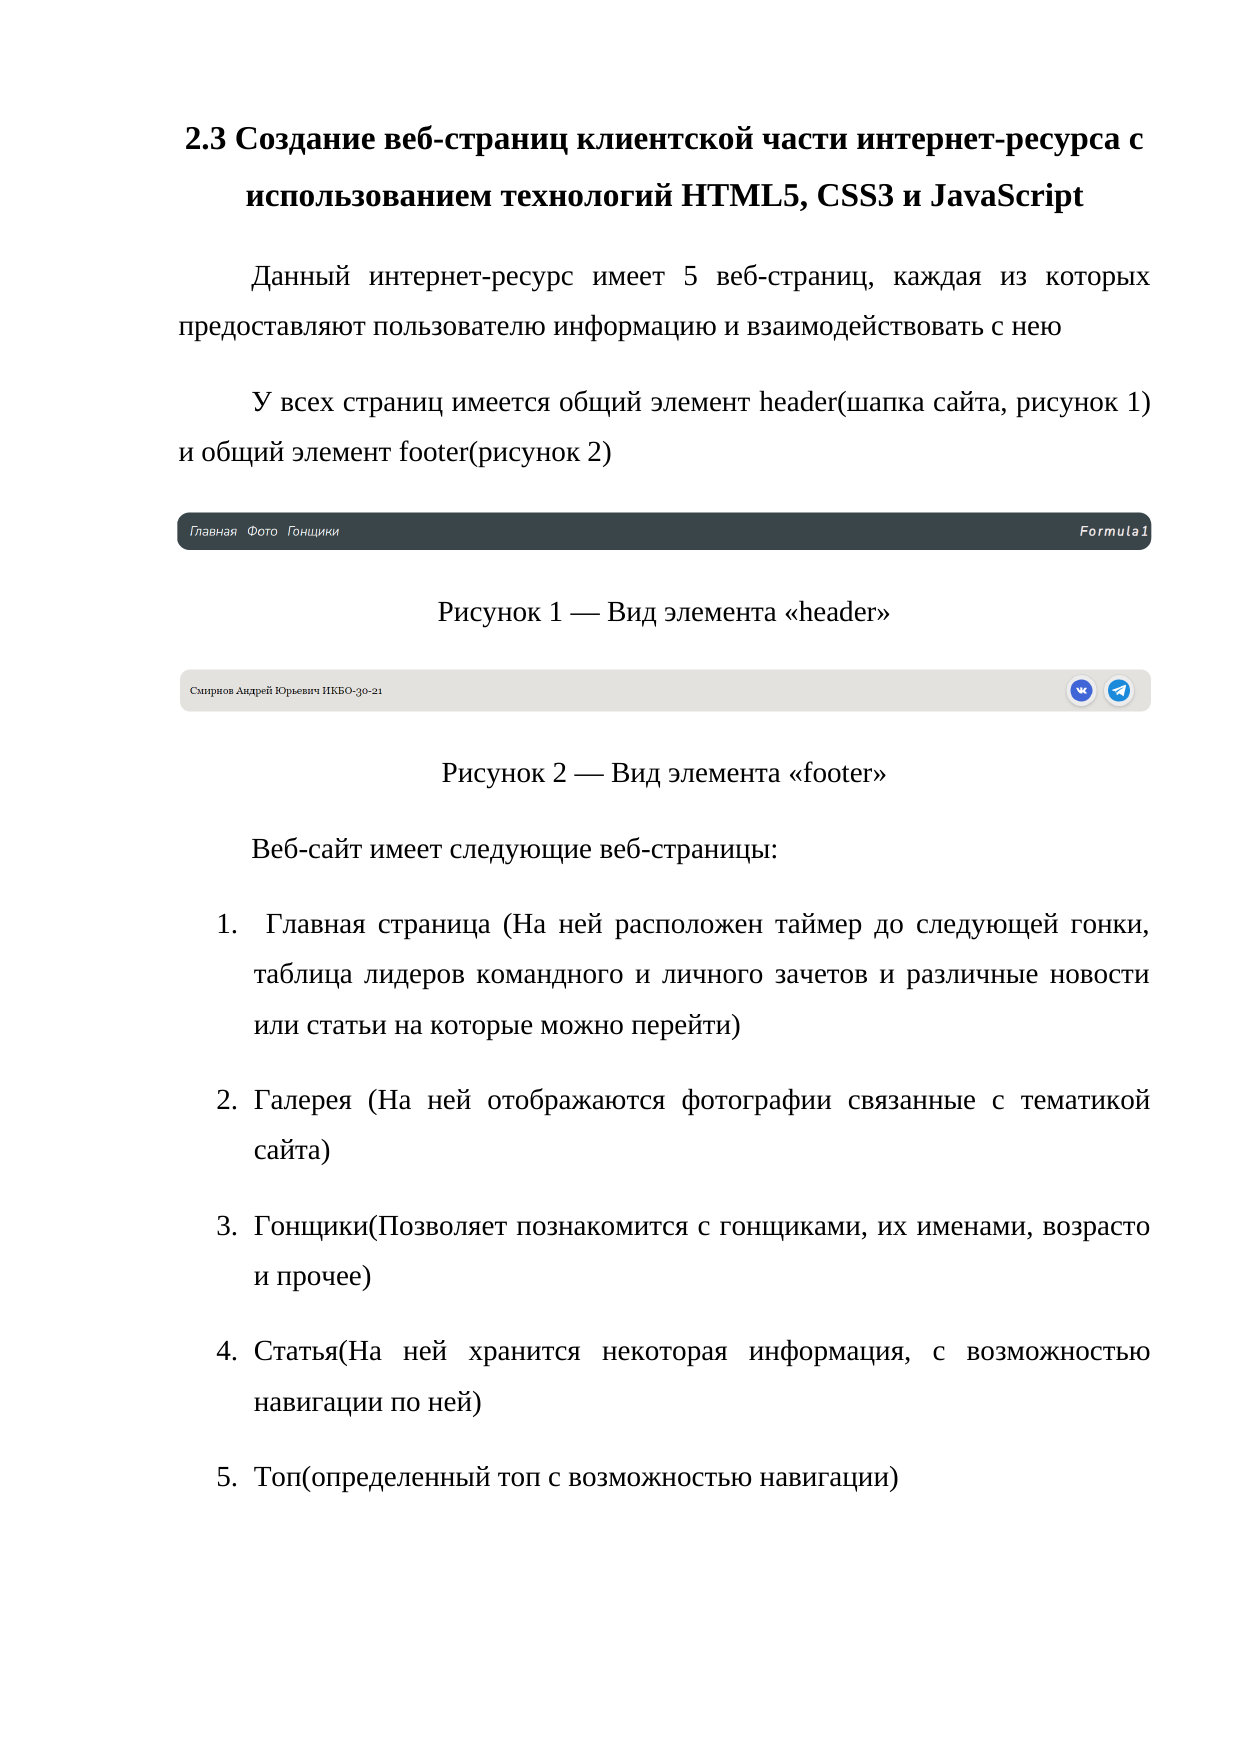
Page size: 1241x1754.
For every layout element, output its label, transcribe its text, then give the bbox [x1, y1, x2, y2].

picture [177, 509, 1152, 552]
text Данный интернет-ресурс имеет 5 веб-страниц, каждая из которых предоставляют пользователю информацию и взаимодействовать с нею [177, 258, 1151, 342]
text Веб-сайт имеет следующие веб-страницы: [177, 831, 1151, 864]
list Топ(определенный топ с возможностью навигации) [216, 1459, 1151, 1493]
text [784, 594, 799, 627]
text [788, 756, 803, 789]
list Галерея (На ней отображаются фотографии связанные с тематикой сайта) [216, 1082, 1151, 1166]
text Рисунок 1 — Вид элемента «header» [177, 594, 570, 627]
text Рисунок 1 — Вид элемента «header» [876, 594, 1151, 627]
text Рисунок 2 — Вид элемента «footer» [177, 756, 574, 789]
list Главная страница (На ней расположен таймер до следующей гонки, таблица лидеров командного и личного зачетов и различные новости или статьи на которые можно перейти) [216, 906, 1151, 1040]
list Статья(На ней хранится некоторая информация, с возможностью навигации по ней) [216, 1333, 1151, 1417]
picture [177, 668, 1152, 714]
list Гонщики(Позволяет познакомится с гонщиками, их именами, возрасто и прочее) [216, 1208, 1151, 1292]
subtitle 2.3 Создание веб-страниц клиентской части интернет-ресурса с использованием технологий HTML5, CSS3 и JavaScript [177, 118, 1151, 214]
text Рисунок 2 — Вид элемента «footer» [872, 756, 1151, 789]
text У всех страниц имеется общий элемент header(шапка сайта, рисунок 1) и общий элемент footer(рисунок 2) [177, 384, 1151, 468]
